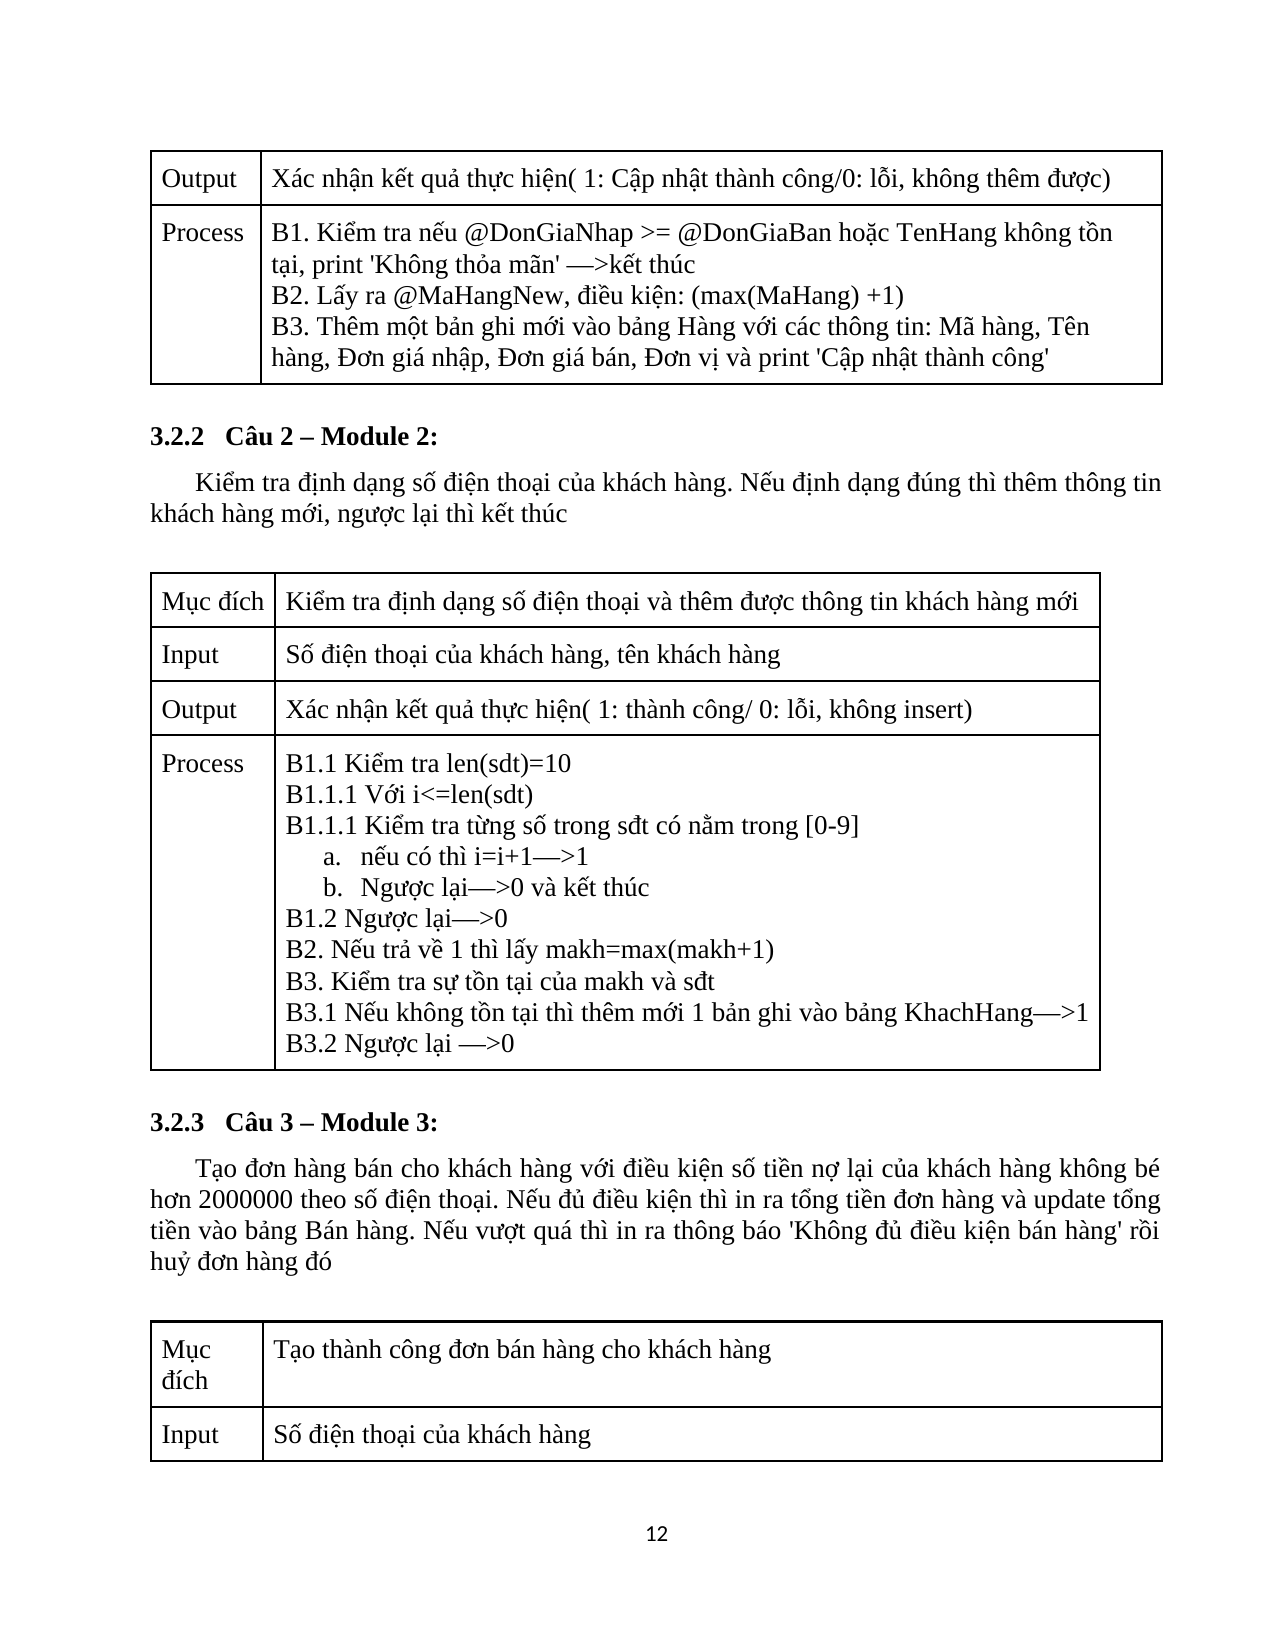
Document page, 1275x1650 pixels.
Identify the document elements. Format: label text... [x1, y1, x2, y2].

table_cell Xác nhận kết quả thực hiện( 1: thành công/ 0: lỗi, không insert) [276, 682, 1099, 734]
table_cell Số điện thoại của khách hàng, tên khách hàng [276, 628, 1099, 680]
table_cell Input [152, 628, 274, 680]
table_cell Process [152, 206, 260, 383]
table_cell Số điện thoại của khách hàng [264, 1408, 1161, 1459]
table_cell Output [152, 152, 260, 204]
subtitle Câu 3 – Module 3: [150, 1106, 1163, 1137]
table_header Mục đích [152, 574, 274, 626]
table_header Mục đích [152, 1323, 262, 1406]
table_cell Process [152, 736, 274, 1069]
table_cell B1.1 Kiểm tra len(sdt)=10 B1.1.1 Với i<=len(sdt) B1.1.1 Kiểm tra từng số trong sđt có nằm trong [0-9] nếu có thì i=i+1—>1 Ngược lại—>0 và kết thúc B1.2 Ngược lại—>0 B2. Nếu trả về 1 thì lấy makh=max(makh+1) B3. Kiểm tra sự tồn tại của makh và sđt B3.1 Nếu không tồn tại thì thêm mới 1 bản ghi vào bảng KhachHang—>1 B3.2 Ngược lại —>0 [276, 736, 1099, 1069]
table_cell Xác nhận kết quả thực hiện( 1: Cập nhật thành công/0: lỗi, không thêm được) [262, 152, 1161, 204]
table_header Kiểm tra định dạng số điện thoại và thêm được thông tin khách hàng mới [276, 574, 1099, 626]
table_cell Output [152, 682, 274, 734]
text Tạo đơn hàng bán cho khách hàng với điều kiện số tiền nợ lại của khách hàng không bé hơn 2000000 theo số điện thoại. Nếu đủ điều kiện thì in ra tổng tiền đơn hàng và update tổng tiền vào bảng Bán hàng. Nếu vượt quá thì in ra thông báo 'Không đủ điều kiện bán hàng' rồi huỷ đơn hàng đó [150, 1152, 1163, 1277]
table_header Tạo thành công đơn bán hàng cho khách hàng [264, 1323, 1161, 1406]
table_cell Input [152, 1408, 262, 1459]
text Kiểm tra định dạng số điện thoại của khách hàng. Nếu định dạng đúng thì thêm thông tin khách hàng mới, ngược lại thì kết thúc [150, 466, 1163, 528]
subtitle Câu 2 – Module 2: [150, 420, 1163, 451]
table_cell B1. Kiểm tra nếu @DonGiaNhap >= @DonGiaBan hoặc TenHang không tồn tại, print 'Không thỏa mãn' —>kết thúc B2. Lấy ra @MaHangNew, điều kiện: (max(MaHang) +1) B3. Thêm một bản ghi mới vào bảng Hàng với các thông tin: Mã hàng, Tên hàng, Đơn giá nhập, Đơn giá bán, Đơn vị và print 'Cập nhật thành công' [262, 206, 1161, 383]
